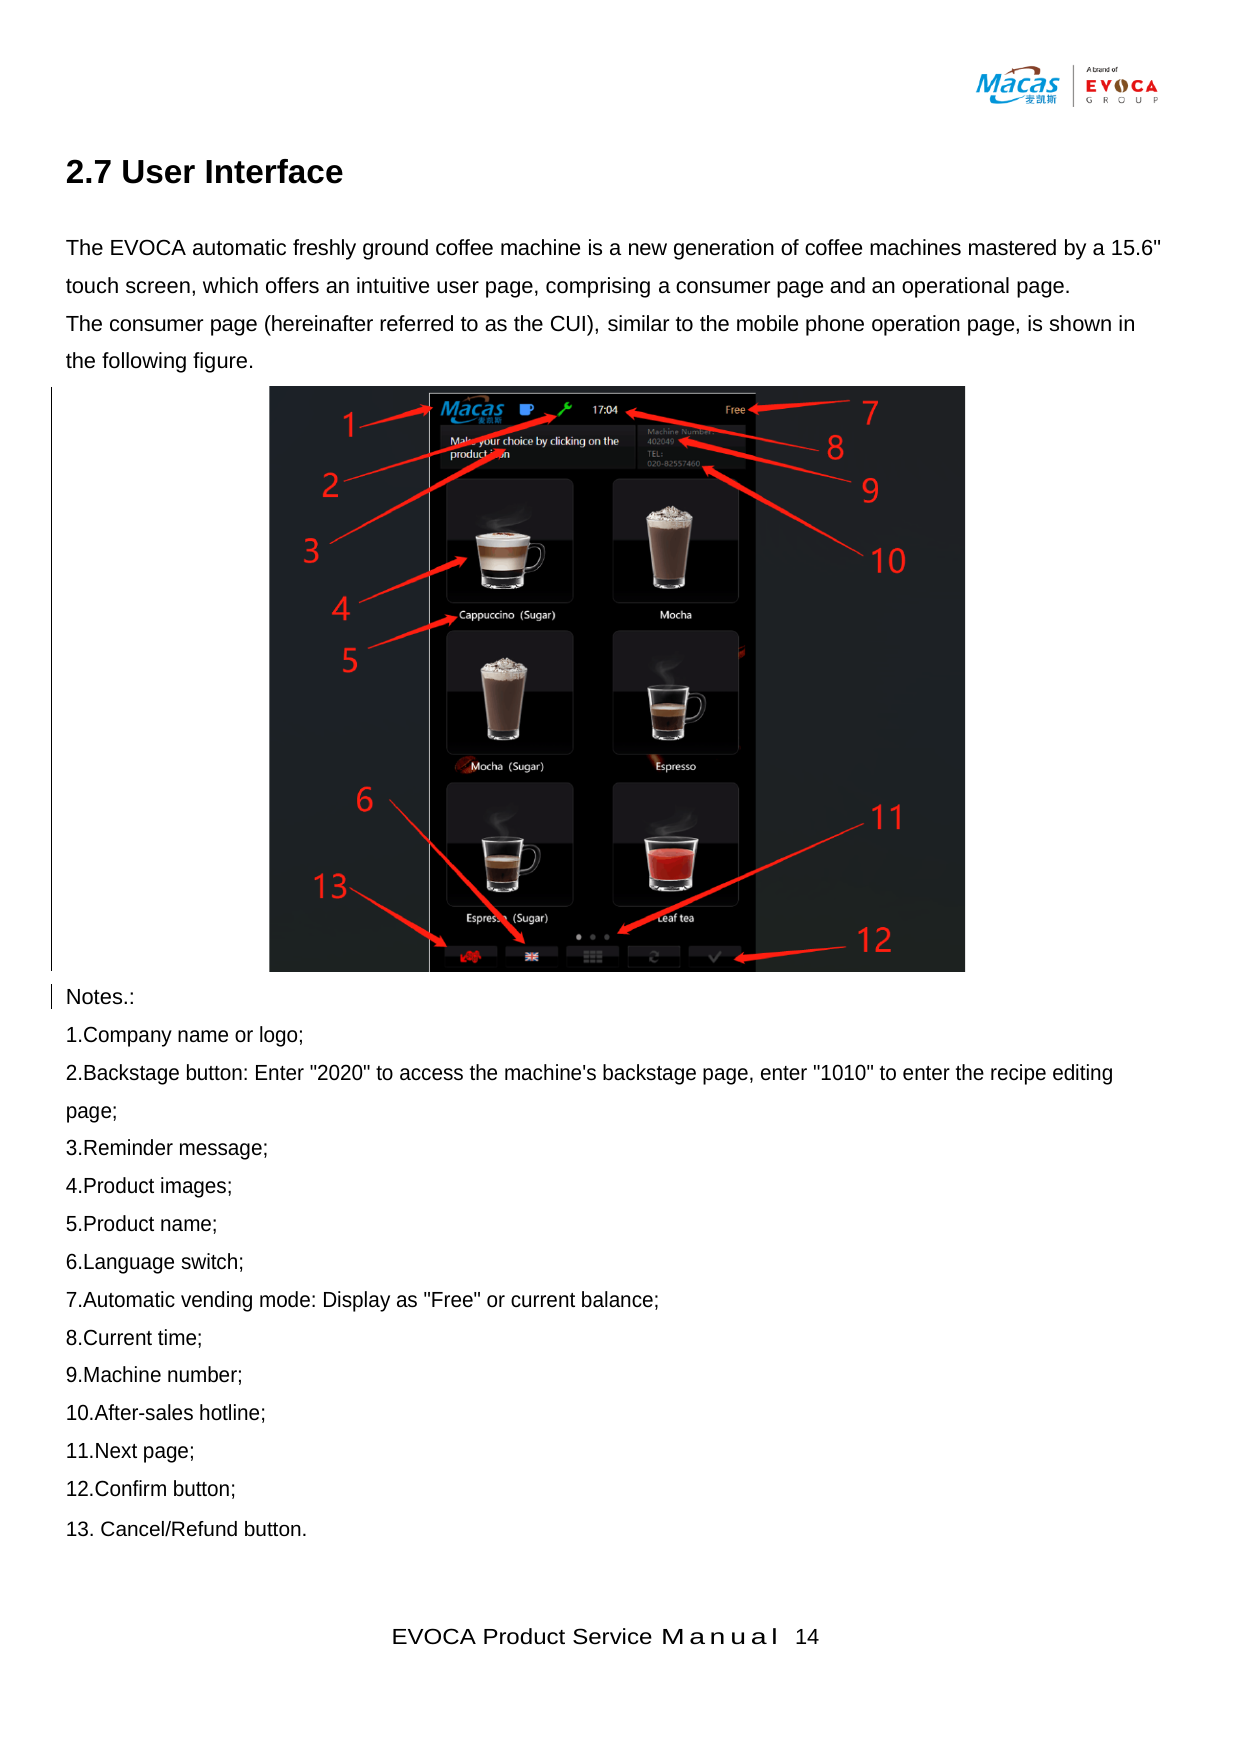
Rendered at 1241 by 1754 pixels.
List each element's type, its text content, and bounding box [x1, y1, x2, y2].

text Notes.: [66, 984, 1169, 1009]
text 7.Automatic vending mode: Display as "Free" or current balance; [66, 1287, 1169, 1312]
text 8.Current time; [66, 1324, 1169, 1349]
text 2.Backstage button: Enter "2020" to access the machine's backstage page, enter "1010" to enter the recipe editing page; [66, 1060, 1169, 1123]
text 12.Confirm button; [66, 1476, 1169, 1501]
text 5.Product name; [66, 1211, 1169, 1236]
text 1.Company name or logo; [66, 1022, 1169, 1047]
subtitle 2.7 User Interface [66, 152, 1169, 191]
text 9.Machine number; [66, 1362, 1169, 1387]
text 10.After-sales hotline; [66, 1400, 1169, 1425]
picture [269, 386, 965, 972]
text 13. Cancel/Refund button. [66, 1517, 1169, 1541]
picture [968, 45, 1169, 121]
text 11.Next page; [66, 1438, 1169, 1463]
text The consumer page (hereinafter referred to as the CUI), similar to the mobile phone operation page, is shown in the following figure. [66, 310, 1169, 373]
text 4.Product images; [66, 1173, 1169, 1198]
text The EVOCA automatic freshly ground coffee machine is a new generation of coffee machines mastered by a 15.6" touch screen, which offers an intuitive user page, comprising a consumer page and an operational page. [66, 235, 1169, 298]
text 3.Reminder message; [66, 1135, 1169, 1161]
text 6.Language switch; [66, 1249, 1169, 1274]
